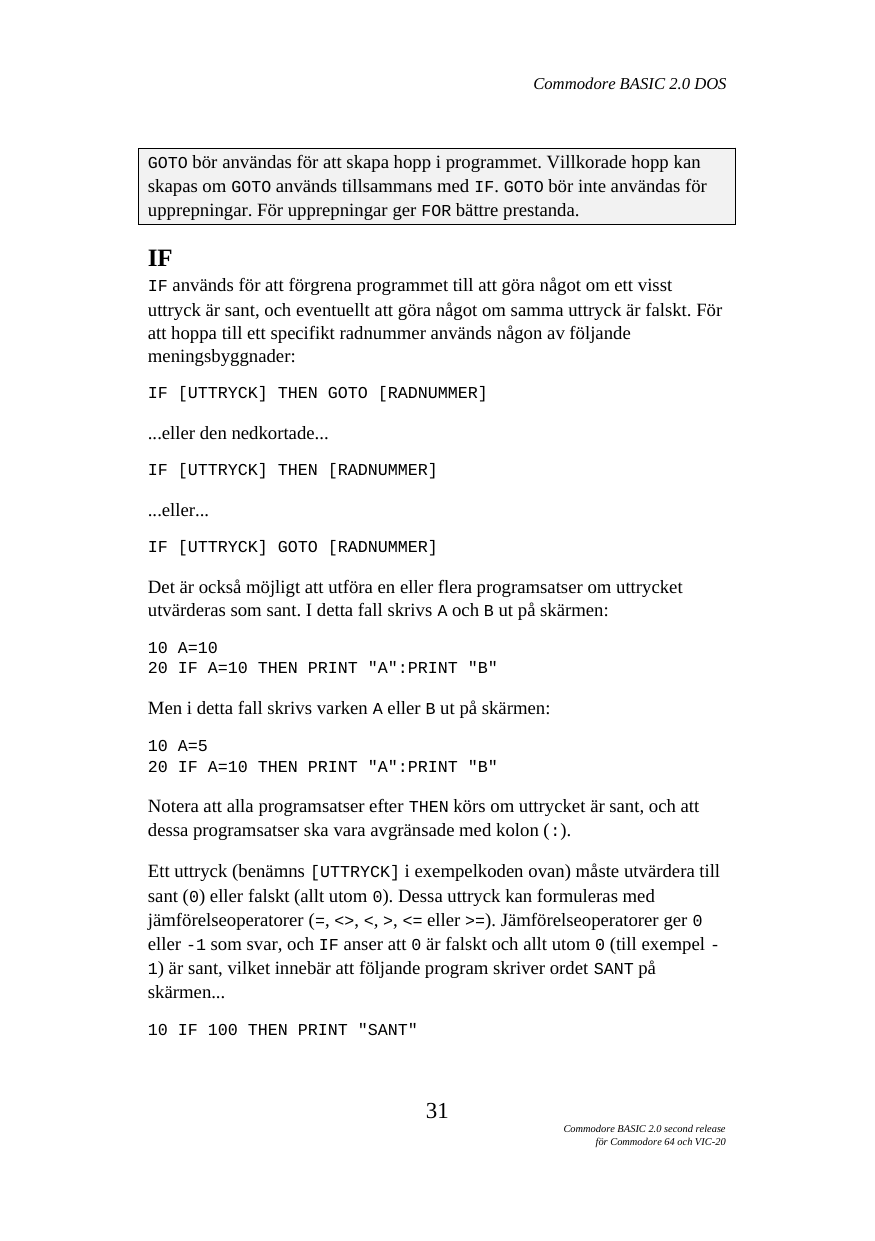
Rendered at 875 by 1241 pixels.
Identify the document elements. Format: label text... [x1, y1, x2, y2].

text Ett uttryck (benämns [UTTRYCK] i exempelkoden ovan) måste utvärdera till sant (0) eller falskt (allt utom 0). Dessa uttryck kan formuleras med jämförelseoperatorer (=, <>, <, >, <= eller >=). Jämförelseoperatorer ger 0 eller -1 som svar, och IF anser att 0 är falskt och allt utom 0 (till exempel -1) är sant, vilket innebär att följande program skriver ordet SANT på skärmen... [148, 860, 726, 1003]
text GOTO bör användas för att skapa hopp i programmet. Villkorade hopp kan skapas om GOTO används tillsammans med IF. GOTO bör inte användas för upprepningar. För upprepningar ger FOR bättre prestanda. [139, 149, 735, 224]
text IF [UTTRYCK] GOTO [RADNUMMER] [148, 538, 726, 557]
text 10 A=10 20 IF A=10 THEN PRINT "A":PRINT "B" [148, 640, 726, 679]
text Det är också möjligt att utföra en eller flera programsatser om uttrycket utvärderas som sant. I detta fall skrivs A och B ut på skärmen: [148, 576, 726, 621]
text Men i detta fall skrivs varken A eller B ut på skärmen: [148, 697, 726, 719]
text 10 A=5 20 IF A=10 THEN PRINT "A":PRINT "B" [148, 738, 726, 777]
subtitle IF [148, 243, 726, 272]
text Notera att alla programsatser efter THEN körs om uttrycket är sant, och att dessa programsatser ska vara avgränsade med kolon (:). [148, 795, 726, 842]
text IF [UTTRYCK] THEN [RADNUMMER] [148, 462, 726, 481]
text IF [UTTRYCK] THEN GOTO [RADNUMMER] [148, 385, 726, 404]
text ...eller den nedkortade... [148, 422, 726, 443]
text IF används för att förgrena programmet till att göra något om ett visst uttryck är sant, och eventuellt att göra något om samma uttryck är falskt. För att hoppa till ett specifikt radnummer används någon av följande meningsbyggnader: [148, 274, 726, 366]
text 10 IF 100 THEN PRINT "SANT" [148, 1021, 726, 1040]
text ...eller... [148, 499, 726, 520]
